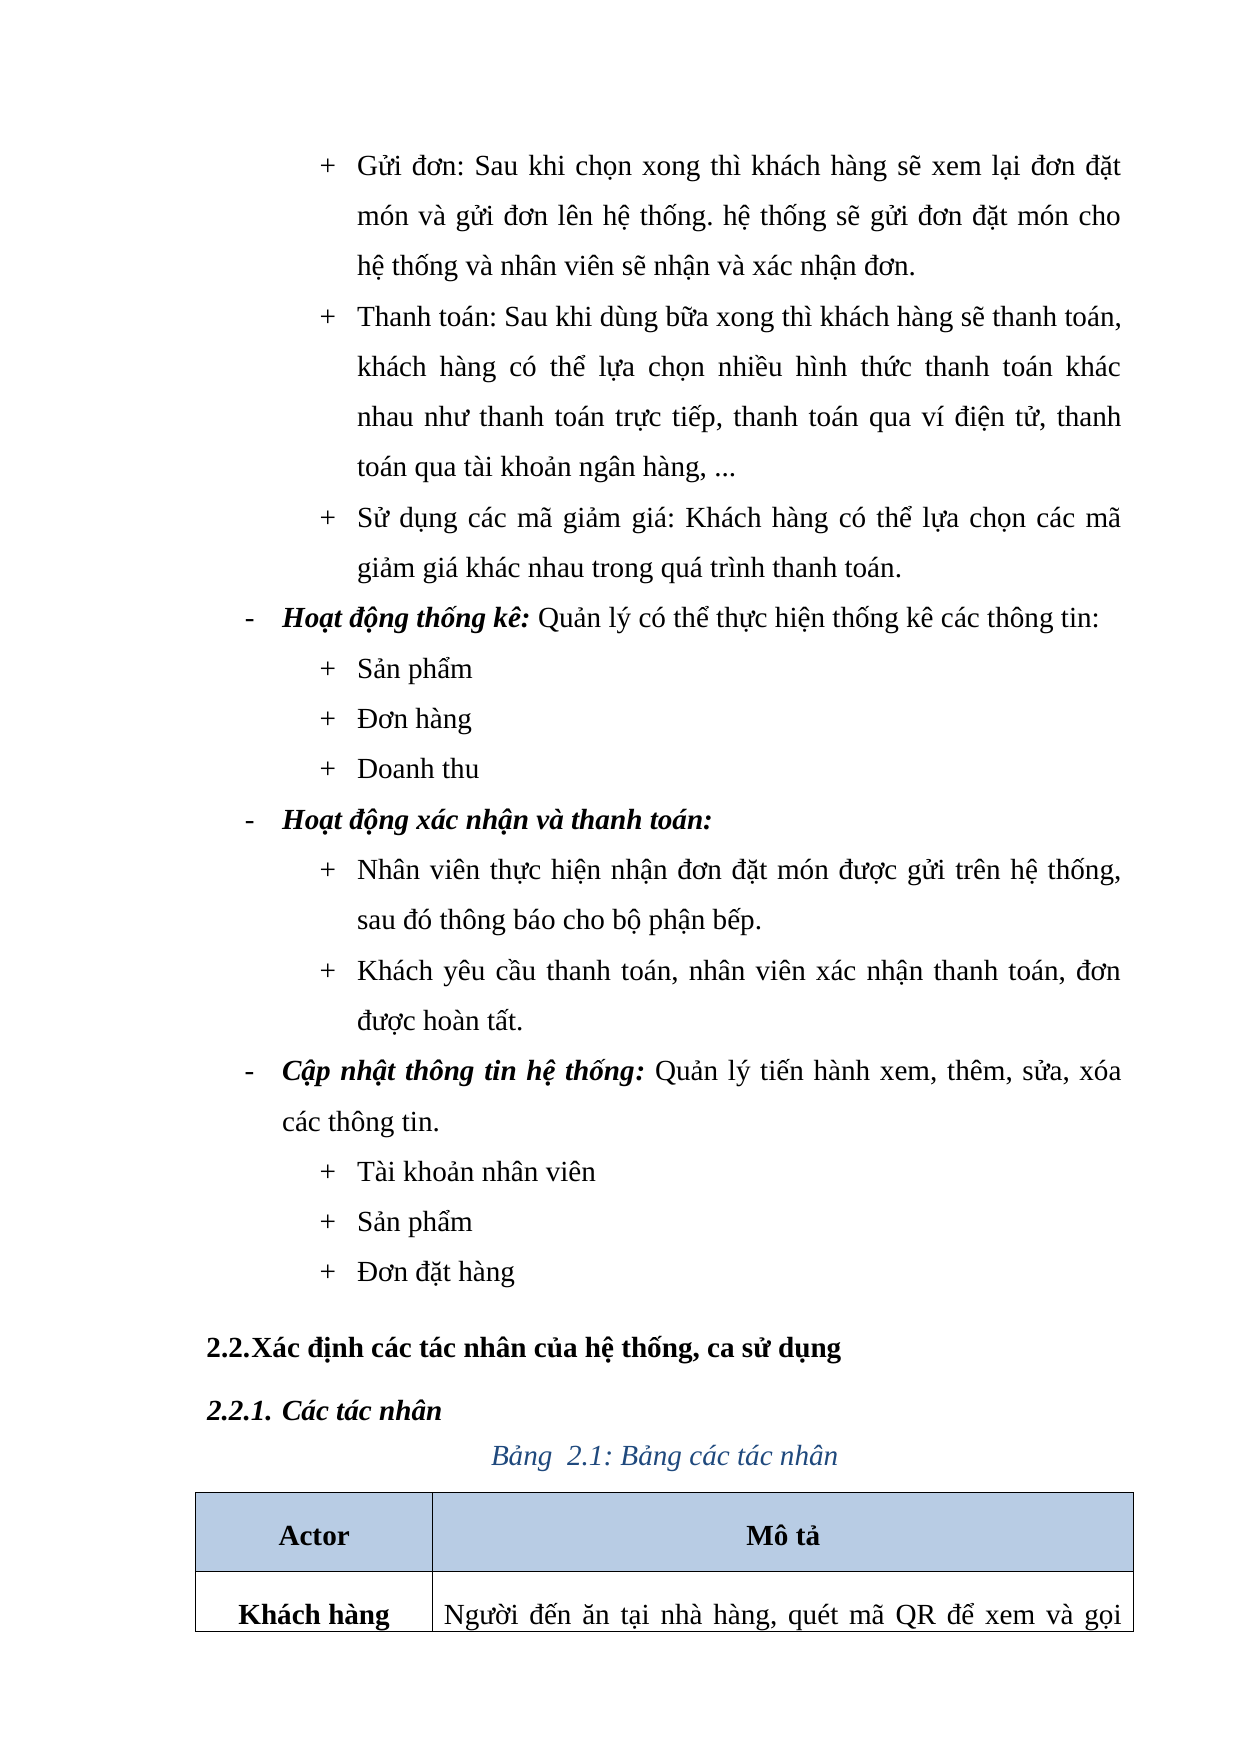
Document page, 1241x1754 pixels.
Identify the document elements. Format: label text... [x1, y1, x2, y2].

table_cell Khách hàng [196, 1572, 432, 1631]
list Doanh thu [319, 751, 1122, 785]
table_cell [433, 1572, 1133, 1631]
text Bảng 2.1: Bảng các tác nhân [207, 1438, 1122, 1471]
list Đơn đặt hàng [319, 1254, 1122, 1288]
list Gửi đơn: Sau khi chọn xong thì khách hàng sẽ xem lại đơn đặt món và gửi đơn lên hệ thống. hệ thống sẽ gửi đơn đặt món cho hệ thống và nhân viên sẽ nhận và xác nhận đơn. [319, 148, 1122, 282]
subtitle Các tác nhân [207, 1393, 1122, 1427]
list Khách yêu cầu thanh toán, nhân viên xác nhận thanh toán, đơn được hoàn tất. [319, 953, 1122, 1037]
list Cập nhật thông tin hệ thống: Quản lý tiến hành xem, thêm, sửa, xóa các thông tin. [244, 1053, 1122, 1137]
list Sản phẩm [319, 651, 1122, 684]
list Đơn hàng [319, 701, 1122, 735]
list Sản phẩm [319, 1204, 1122, 1238]
list Nhân viên thực hiện nhận đơn đặt món được gửi trên hệ thống, sau đó thông báo cho bộ phận bếp. [319, 852, 1122, 936]
list Thanh toán: Sau khi dùng bữa xong thì khách hàng sẽ thanh toán, khách hàng có thể lựa chọn nhiều hình thức thanh toán khác nhau như thanh toán trực tiếp, thanh toán qua ví điện tử, thanh toán qua tài khoản ngân hàng, ... [319, 299, 1122, 483]
table_header Actor [196, 1493, 432, 1571]
list Hoạt động xác nhận và thanh toán: [244, 802, 1122, 835]
list Hoạt động thống kê: Quản lý có thể thực hiện thống kê các thông tin: [244, 601, 1122, 634]
list Sử dụng các mã giảm giá: Khách hàng có thể lựa chọn các mã giảm giá khác nhau trong quá trình thanh toán. [319, 500, 1122, 584]
subtitle Xác định các tác nhân của hệ thống, ca sử dụng [206, 1330, 1122, 1363]
list Tài khoản nhân viên [319, 1154, 1122, 1187]
table_header Mô tả [433, 1493, 1133, 1571]
